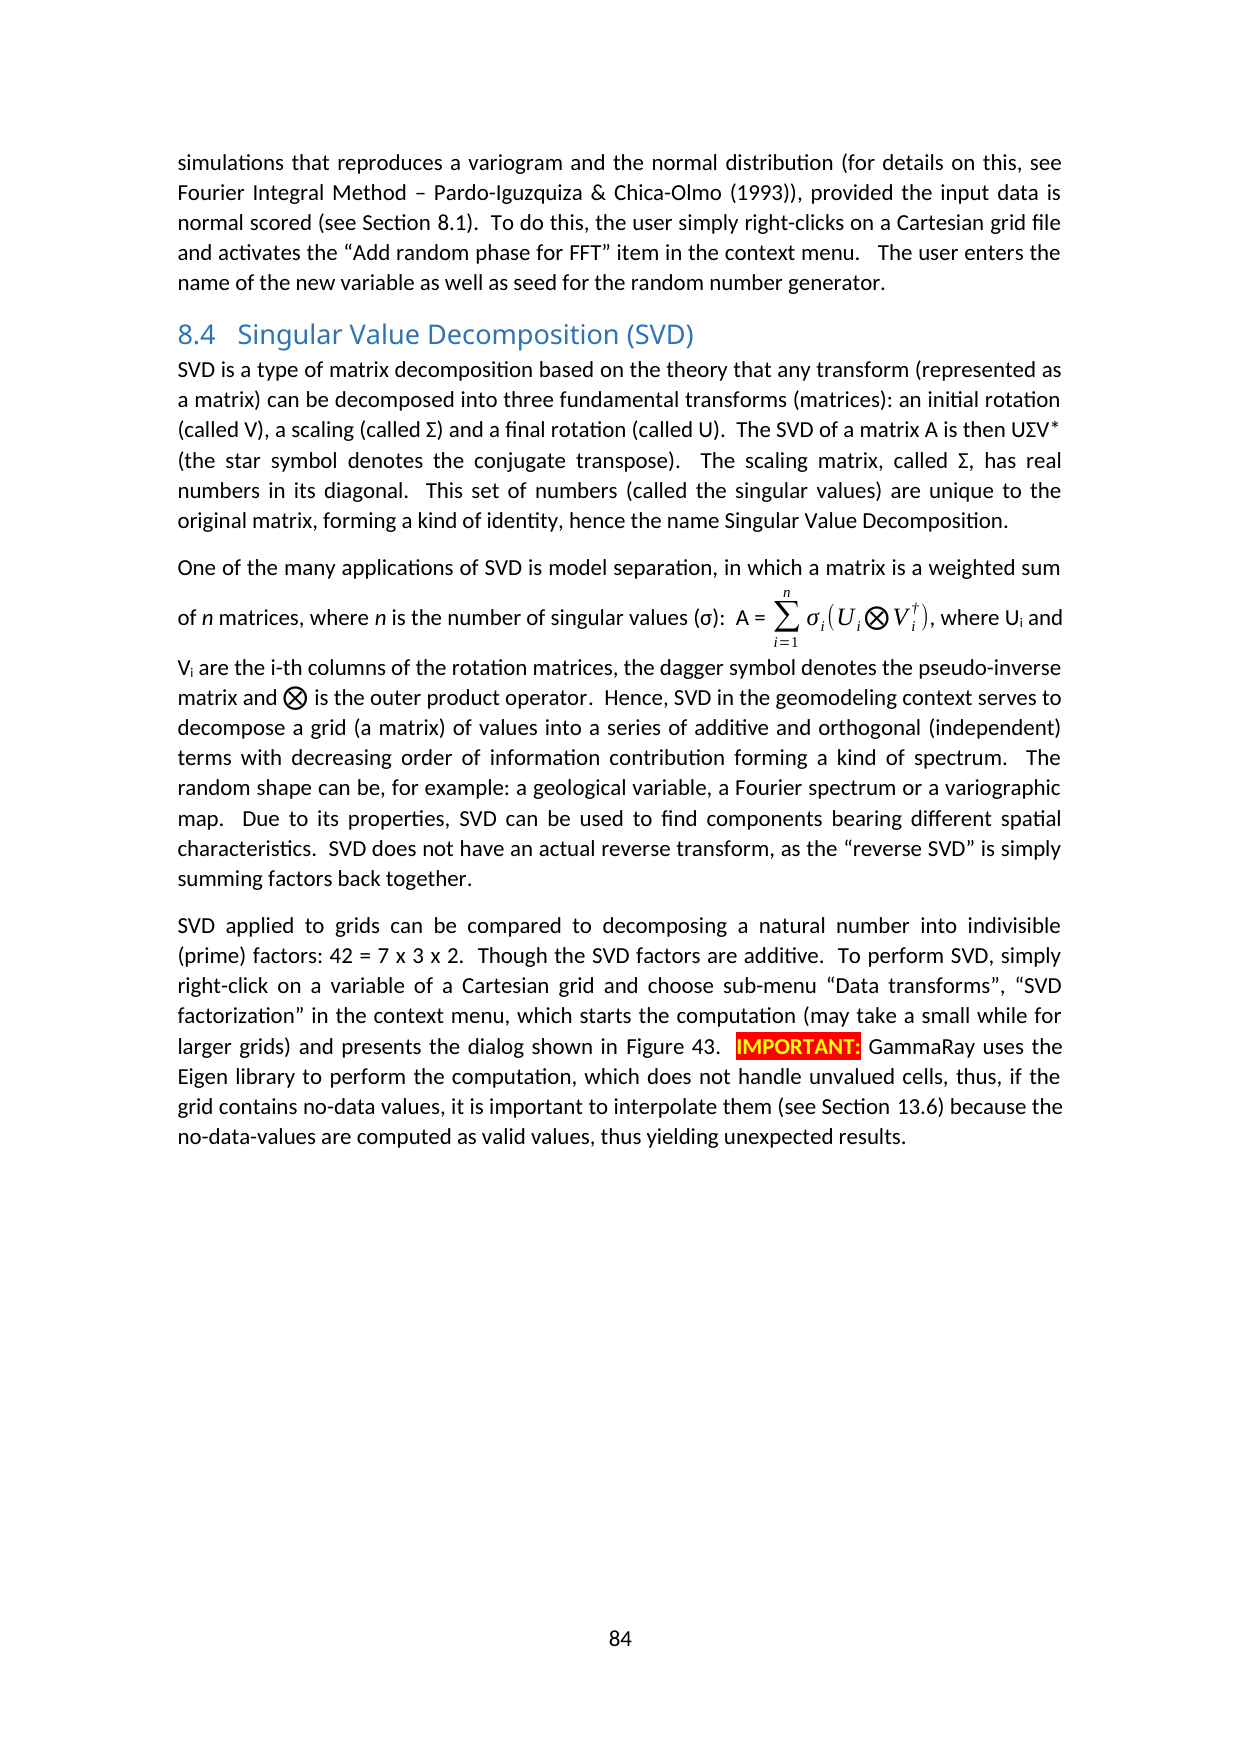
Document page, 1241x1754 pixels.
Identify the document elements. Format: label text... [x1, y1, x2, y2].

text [177, 148, 1063, 296]
text SVD applied to grids can be compared to decomposing a natural number into indivisible (prime) factors: 42 = 7 x 3 x 2. Though the SVD factors are additive. To perform SVD, simply right-click on a variable of a Cartesian grid and choose sub-menu “Data transforms”, “SVD factorization” in the context menu, which starts the computation (may take a small while for larger grids) and presents the dialog shown in Figure 43. IMPORTANT: GammaRay uses the Eigen library to perform the computation, which does not handle unvalued cells, thus, if the grid contains no-data values, it is important to interpolate them (see Section 13.6) because the no-data-values are computed as valid values, thus yielding unexpected results. [177, 911, 1063, 1151]
text SVD is a type of matrix decomposition based on the theory that any transform (represented as a matrix) can be decomposed into three fundamental transforms (matrices): an initial rotation (called V), a scaling (called Σ) and a final rotation (called U). The SVD of a matrix A is then UΣV* (the star symbol denotes the conjugate transpose). The scaling matrix, called Σ, has real numbers in its diagonal. This set of numbers (called the singular values) are unique to the original matrix, forming a kind of identity, hence the name Singular Value Decomposition. [177, 355, 1063, 534]
text One of the many applications of SVD is model separation, in which a matrix is a weighted sum of n matrices, where n is the number of singular values (σ): A = , where Ui and Vi are the i-th columns of the rotation matrices, the dagger symbol denotes the pseudo-inverse matrix and is the outer product operator. Hence, SVD in the geomodeling context serves to decompose a grid (a matrix) of values into a series of additive and orthogonal (independent) terms with decreasing order of information contribution forming a kind of spectrum. The random shape can be, for example: a geological variable, a Fourier spectrum or a variographic map. Due to its properties, SVD can be used to find components bearing different spatial characteristics. SVD does not have an actual reverse transform, as the “reverse SVD” is simply summing factors back together. [177, 553, 1063, 892]
subtitle Singular Value Decomposition (SVD) [177, 315, 1063, 352]
